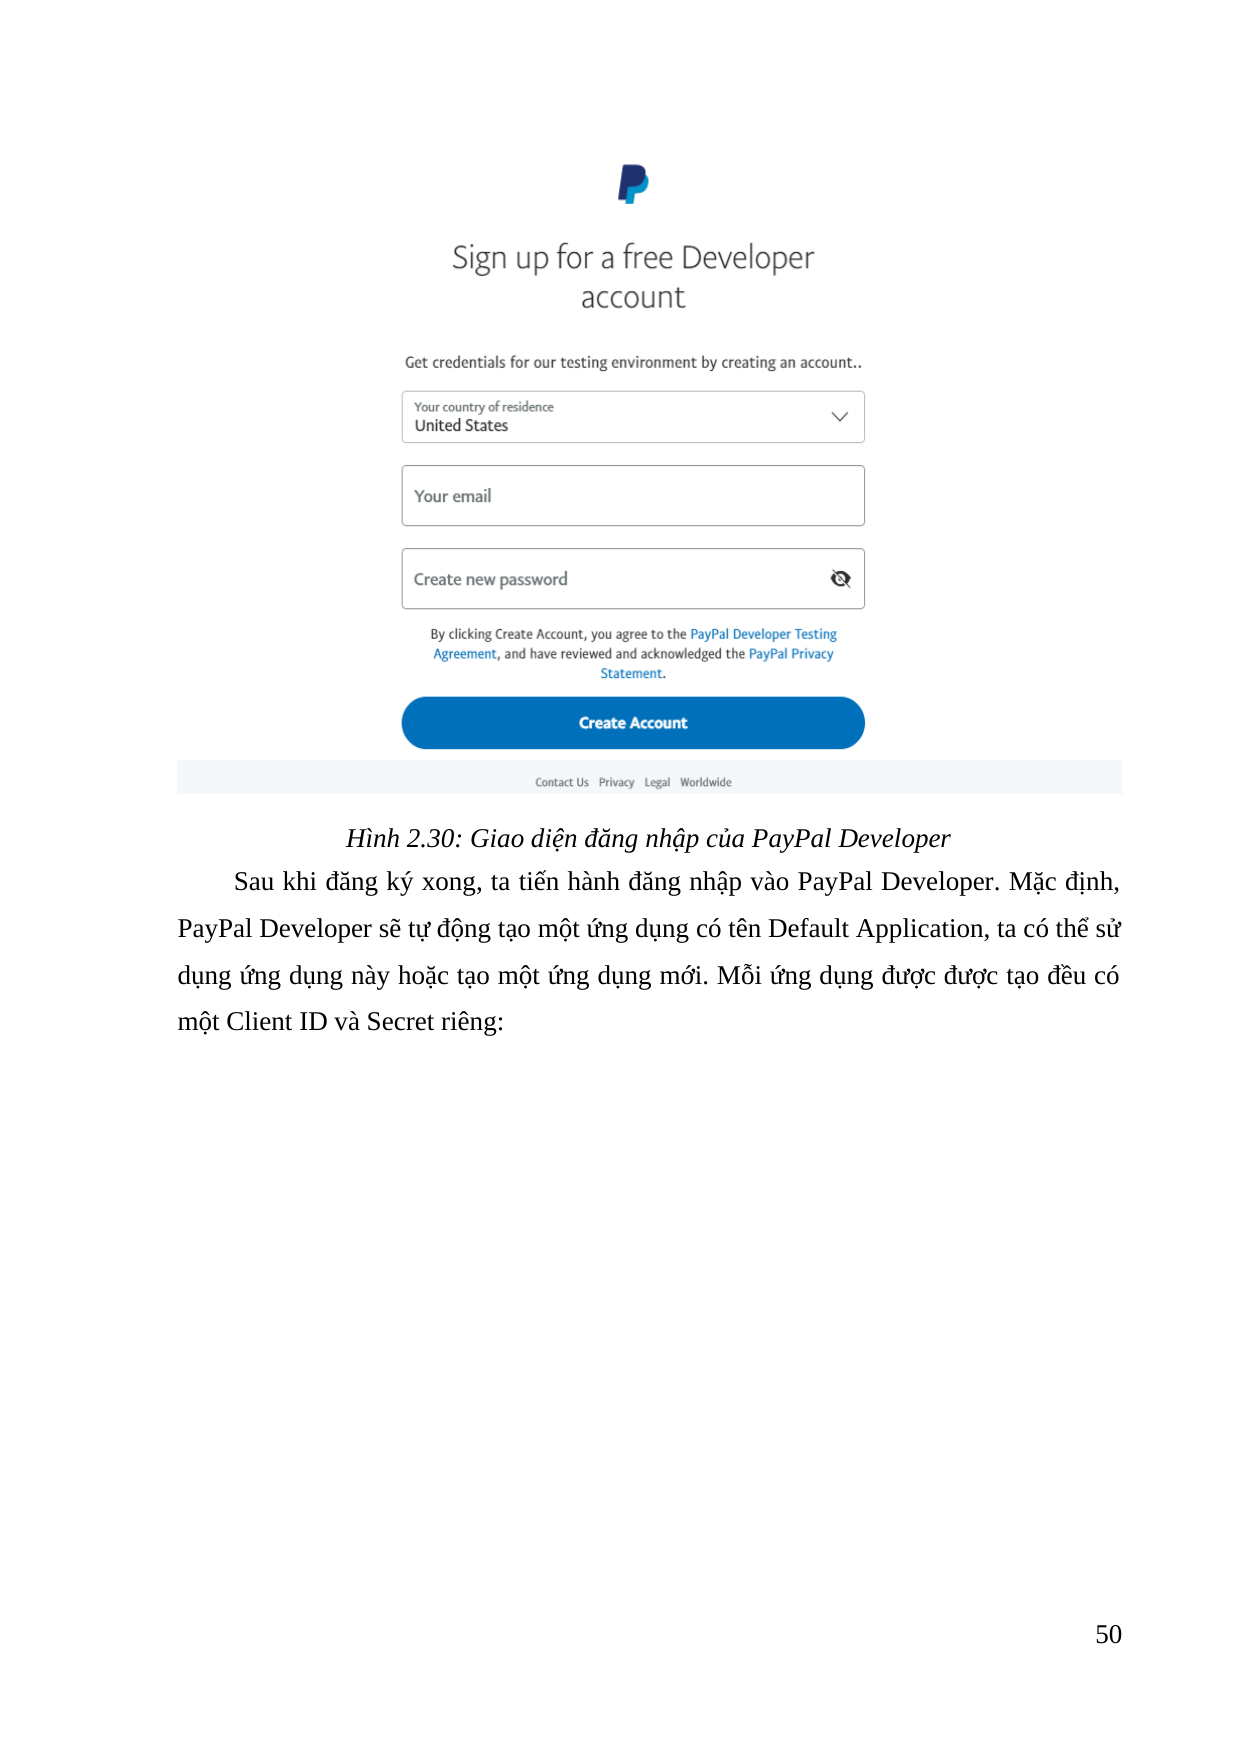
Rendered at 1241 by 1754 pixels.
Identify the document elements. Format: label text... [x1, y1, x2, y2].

picture [177, 136, 1123, 794]
text Hình 2.30: Giao diện đăng nhập của PayPal Developer [177, 822, 1122, 853]
text Sau khi đăng ký xong, ta tiến hành đăng nhập vào PayPal Developer. Mặc định, PayPal Developer sẽ tự động tạo một ứng dụng có tên Default Application, ta có thể sử dụng ứng dụng này hoặc tạo một ứng dụng mới. Mỗi ứng dụng được được tạo đều có một Client ID và Secret riêng: [177, 866, 1122, 1037]
